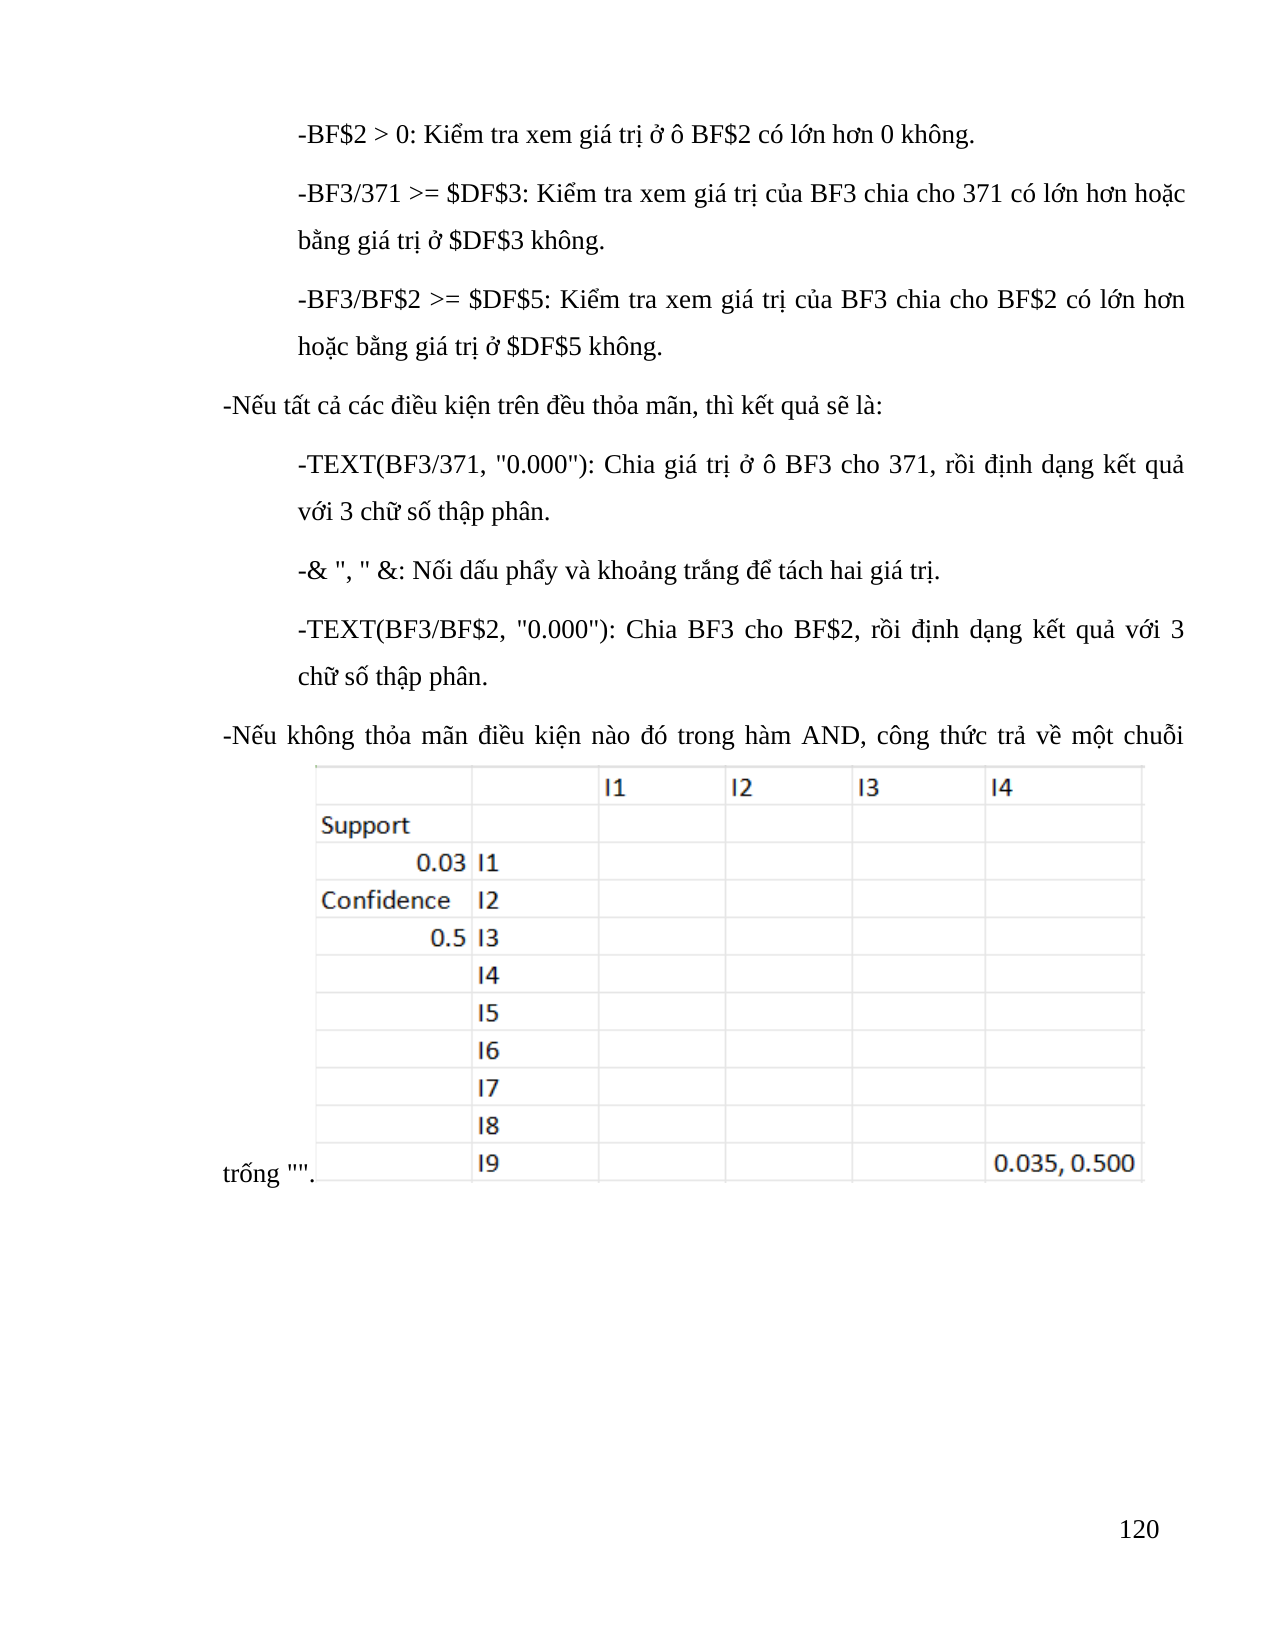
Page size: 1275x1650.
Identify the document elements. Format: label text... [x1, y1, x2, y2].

picture [315, 765, 1146, 1183]
text -Nếu tất cả các điều kiện trên đều thỏa mãn, thì kết quả sẽ là: [223, 389, 1186, 420]
text -BF$2 > 0: Kiểm tra xem giá trị ở ô BF$2 có lớn hơn 0 không. [298, 118, 1186, 149]
text -BF3/BF$2 >= $DF$5: Kiểm tra xem giá trị của BF3 chia cho BF$2 có lớn hơn hoặc bằng giá trị ở $DF$5 không. [298, 283, 1186, 361]
text -& ", " &: Nối dấu phẩy và khoảng trắng để tách hai giá trị. [298, 554, 1186, 585]
text -BF3/371 >= $DF$3: Kiểm tra xem giá trị của BF3 chia cho 371 có lớn hơn hoặc bằng giá trị ở $DF$3 không. [298, 177, 1186, 255]
text -TEXT(BF3/BF$2, "0.000"): Chia BF3 cho BF$2, rồi định dạng kết quả với 3 chữ số thập phân. [298, 613, 1186, 691]
text -TEXT(BF3/371, "0.000"): Chia giá trị ở ô BF3 cho 371, rồi định dạng kết quả với 3 chữ số thập phân. [298, 448, 1186, 526]
